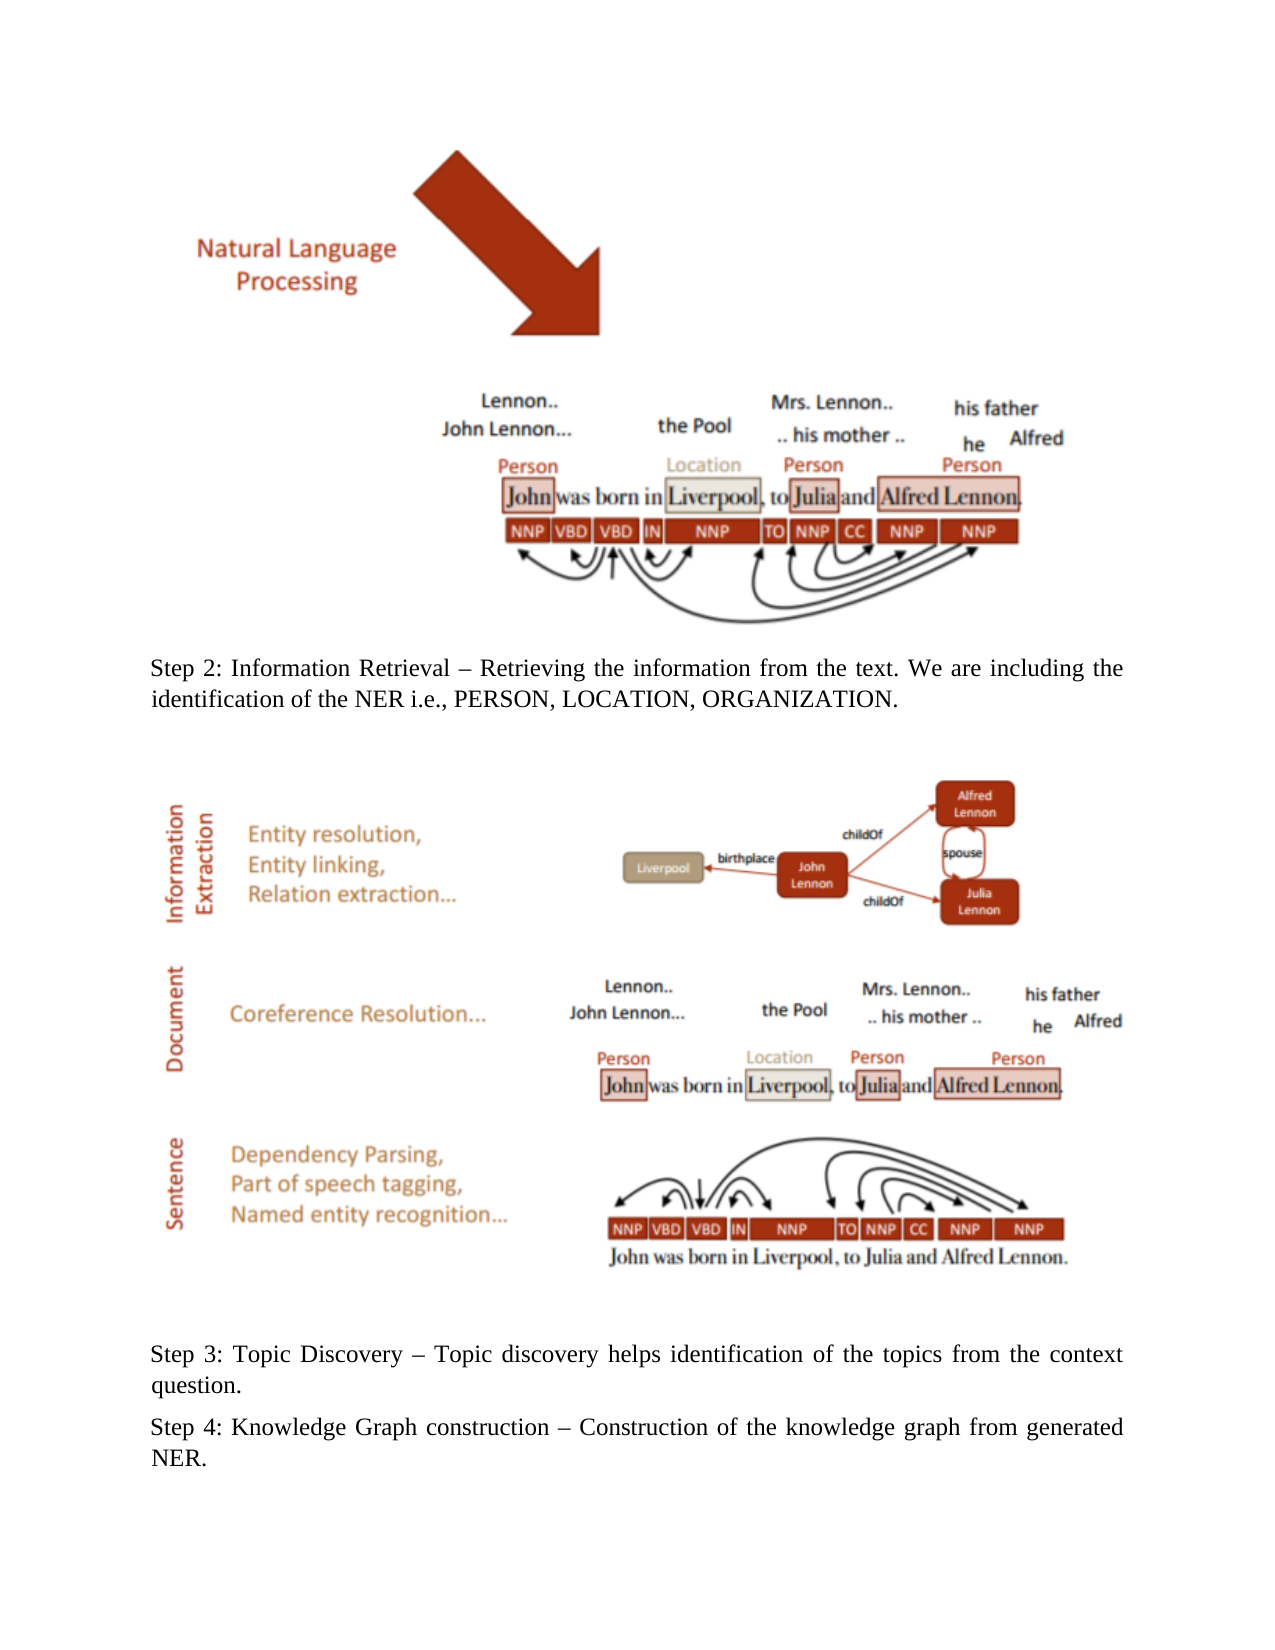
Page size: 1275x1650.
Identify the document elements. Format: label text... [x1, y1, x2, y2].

text Step 3: Topic Discovery – Topic discovery helps identification of the topics from the context question. [150, 1339, 1125, 1399]
text Step 4: Knowledge Graph construction – Construction of the knowledge graph from generated NER. [150, 1412, 1125, 1472]
text Step 2: Information Retrieval – Retrieving the information from the text. We are including the identification of the NER i.e., PERSON, LOCATION, ORGANIZATION. [150, 653, 1125, 713]
picture [150, 150, 1093, 639]
picture [150, 768, 1125, 1283]
